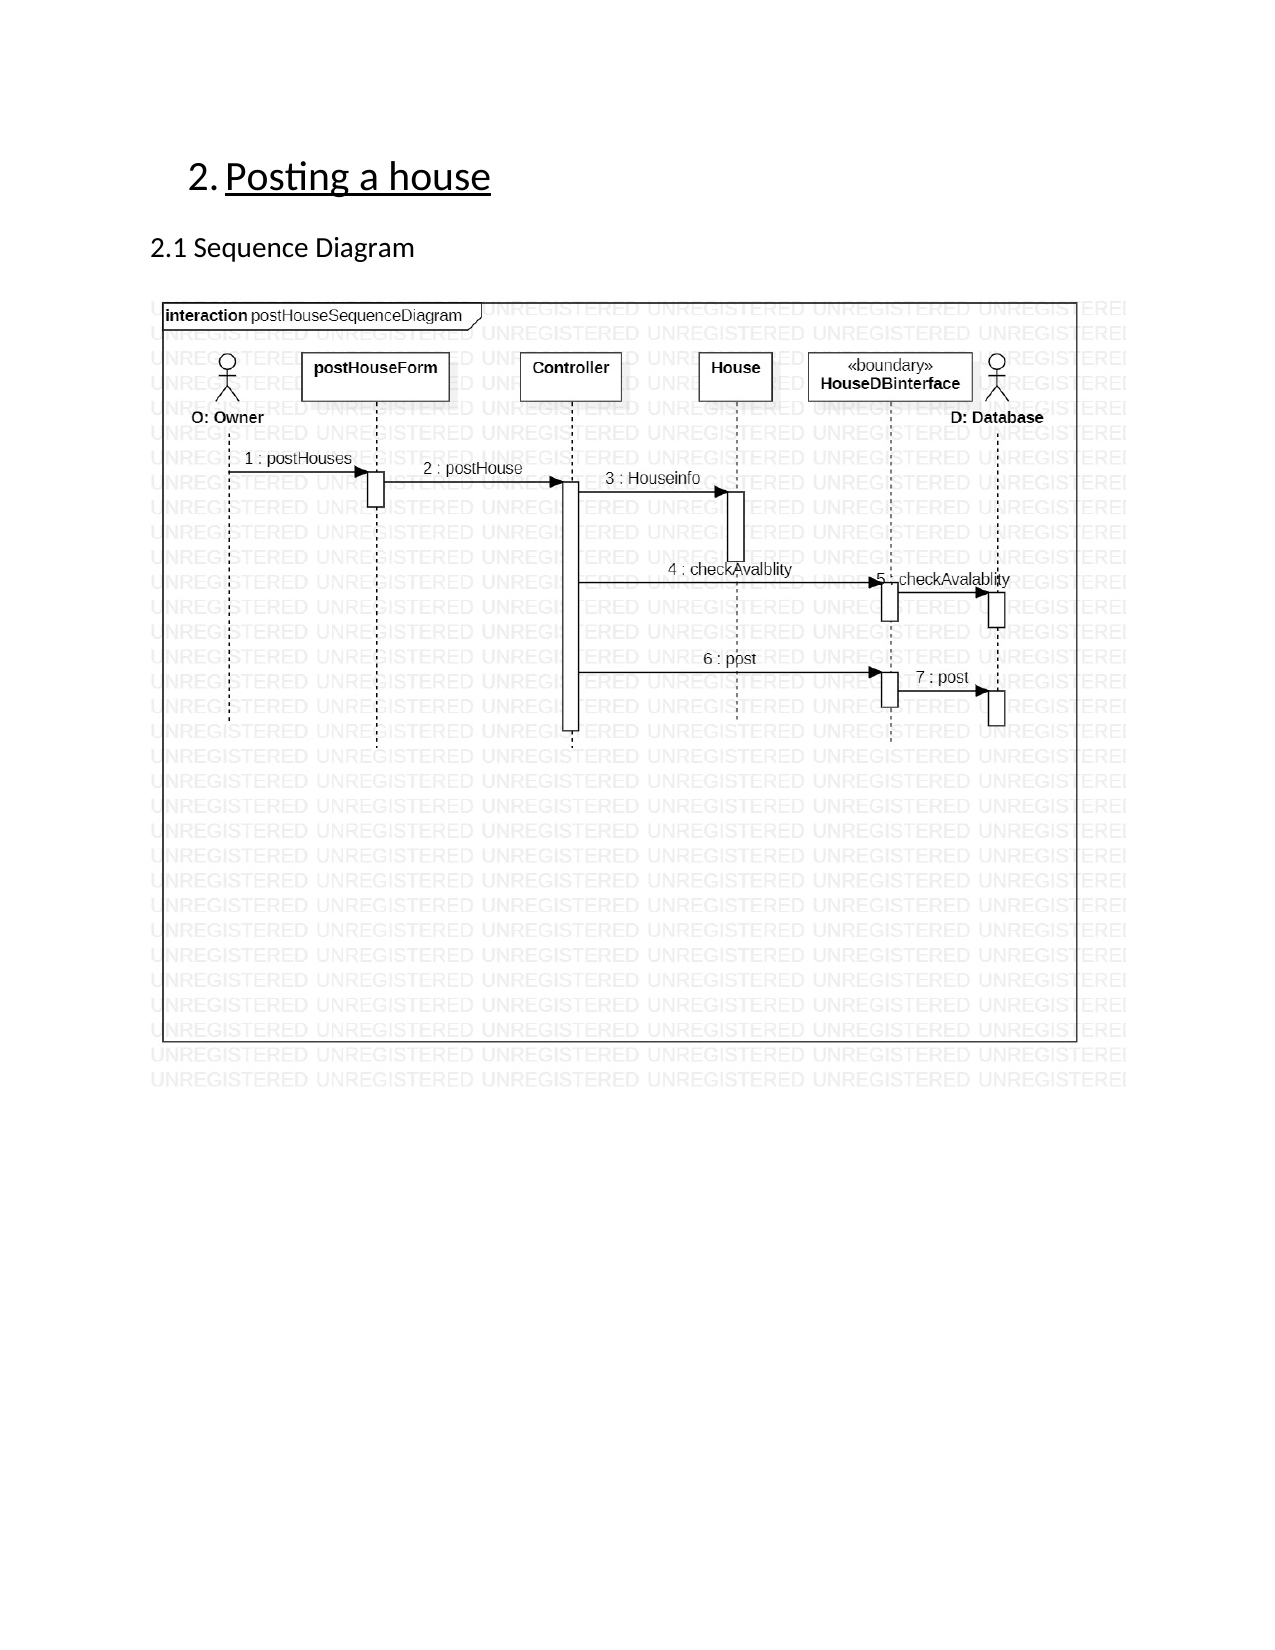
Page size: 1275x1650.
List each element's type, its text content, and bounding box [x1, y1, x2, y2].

text 2.1 Sequence Diagram [150, 229, 1125, 265]
list Posting a house [187, 150, 1125, 201]
picture [150, 290, 1126, 1091]
